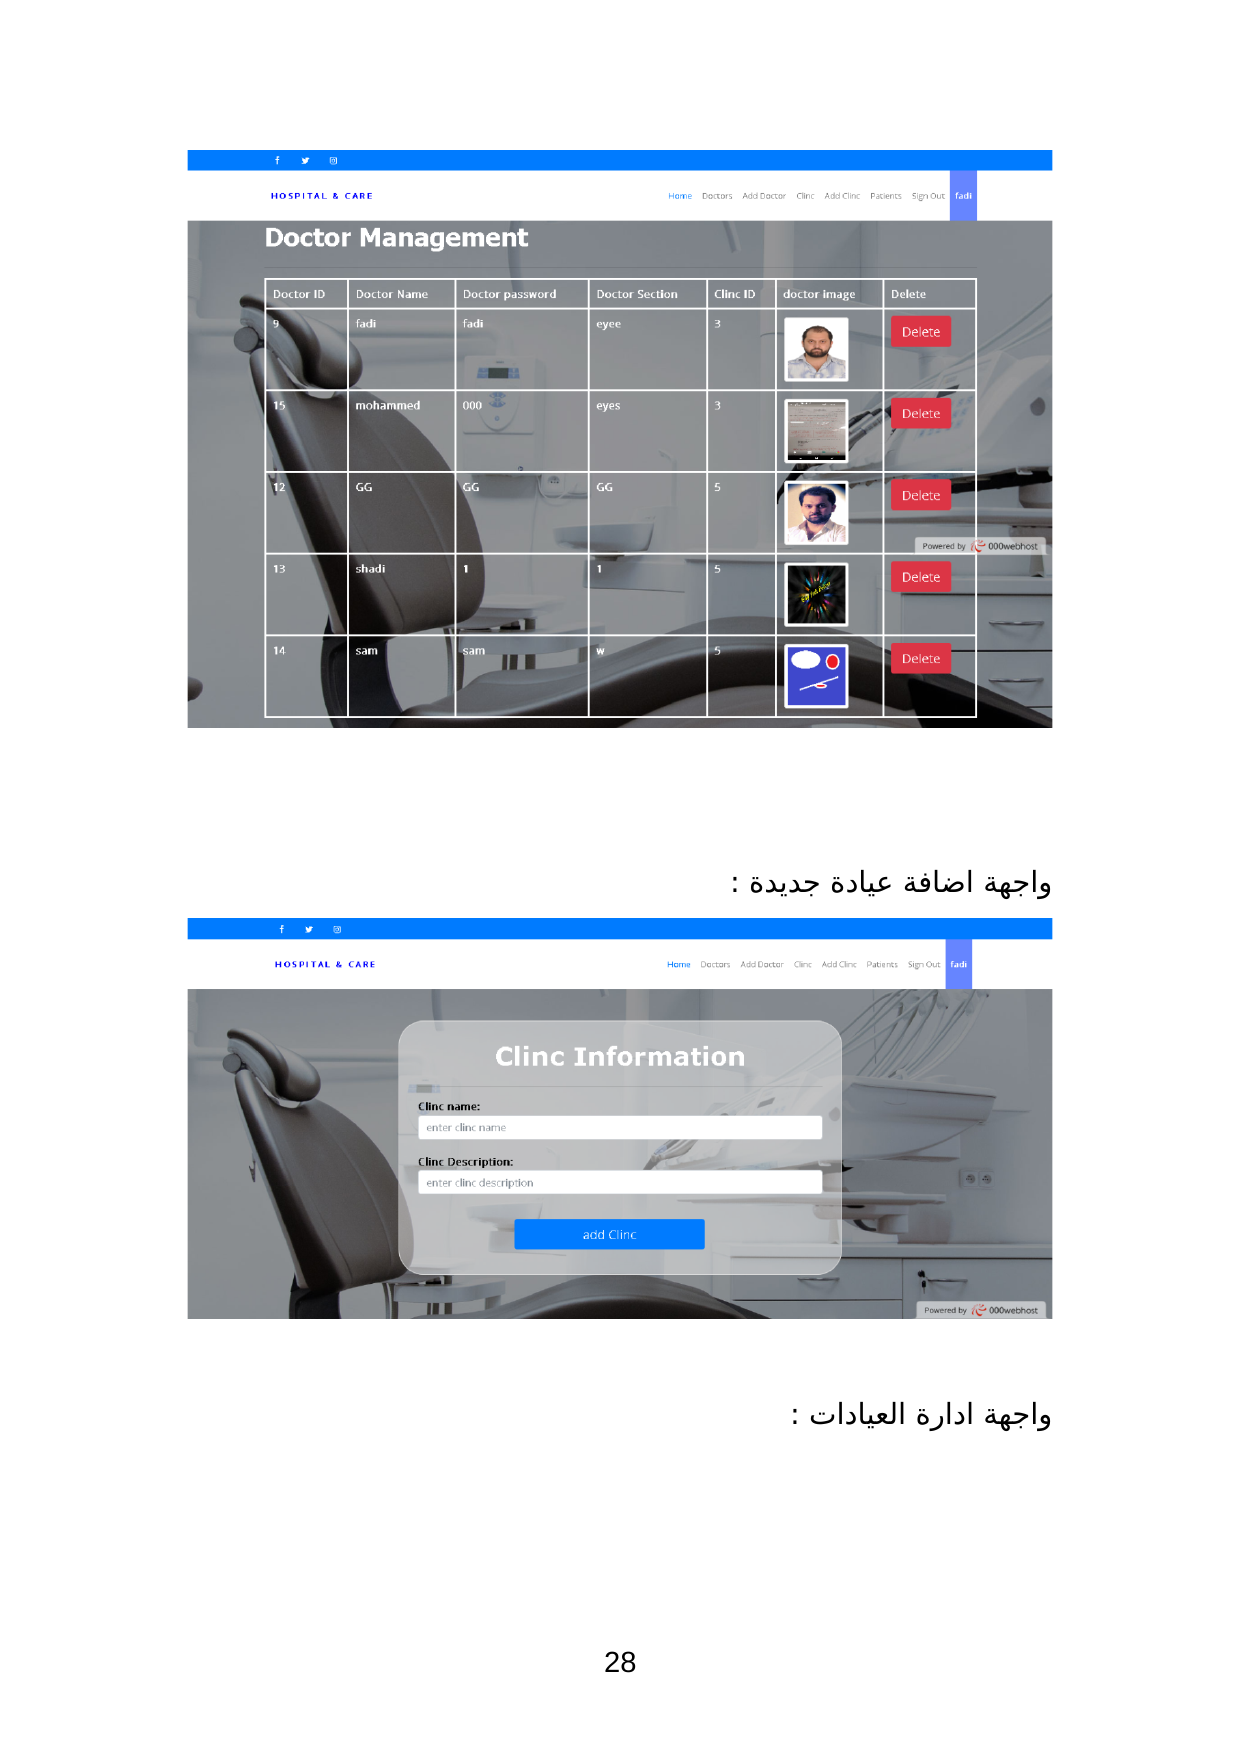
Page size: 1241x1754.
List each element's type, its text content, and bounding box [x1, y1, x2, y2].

picture [187, 150, 1053, 728]
text واجهة ادارة العيادات : [187, 1397, 1053, 1431]
text واجهة اضافة عيادة جديدة : [187, 866, 1053, 899]
picture [187, 918, 1053, 1319]
